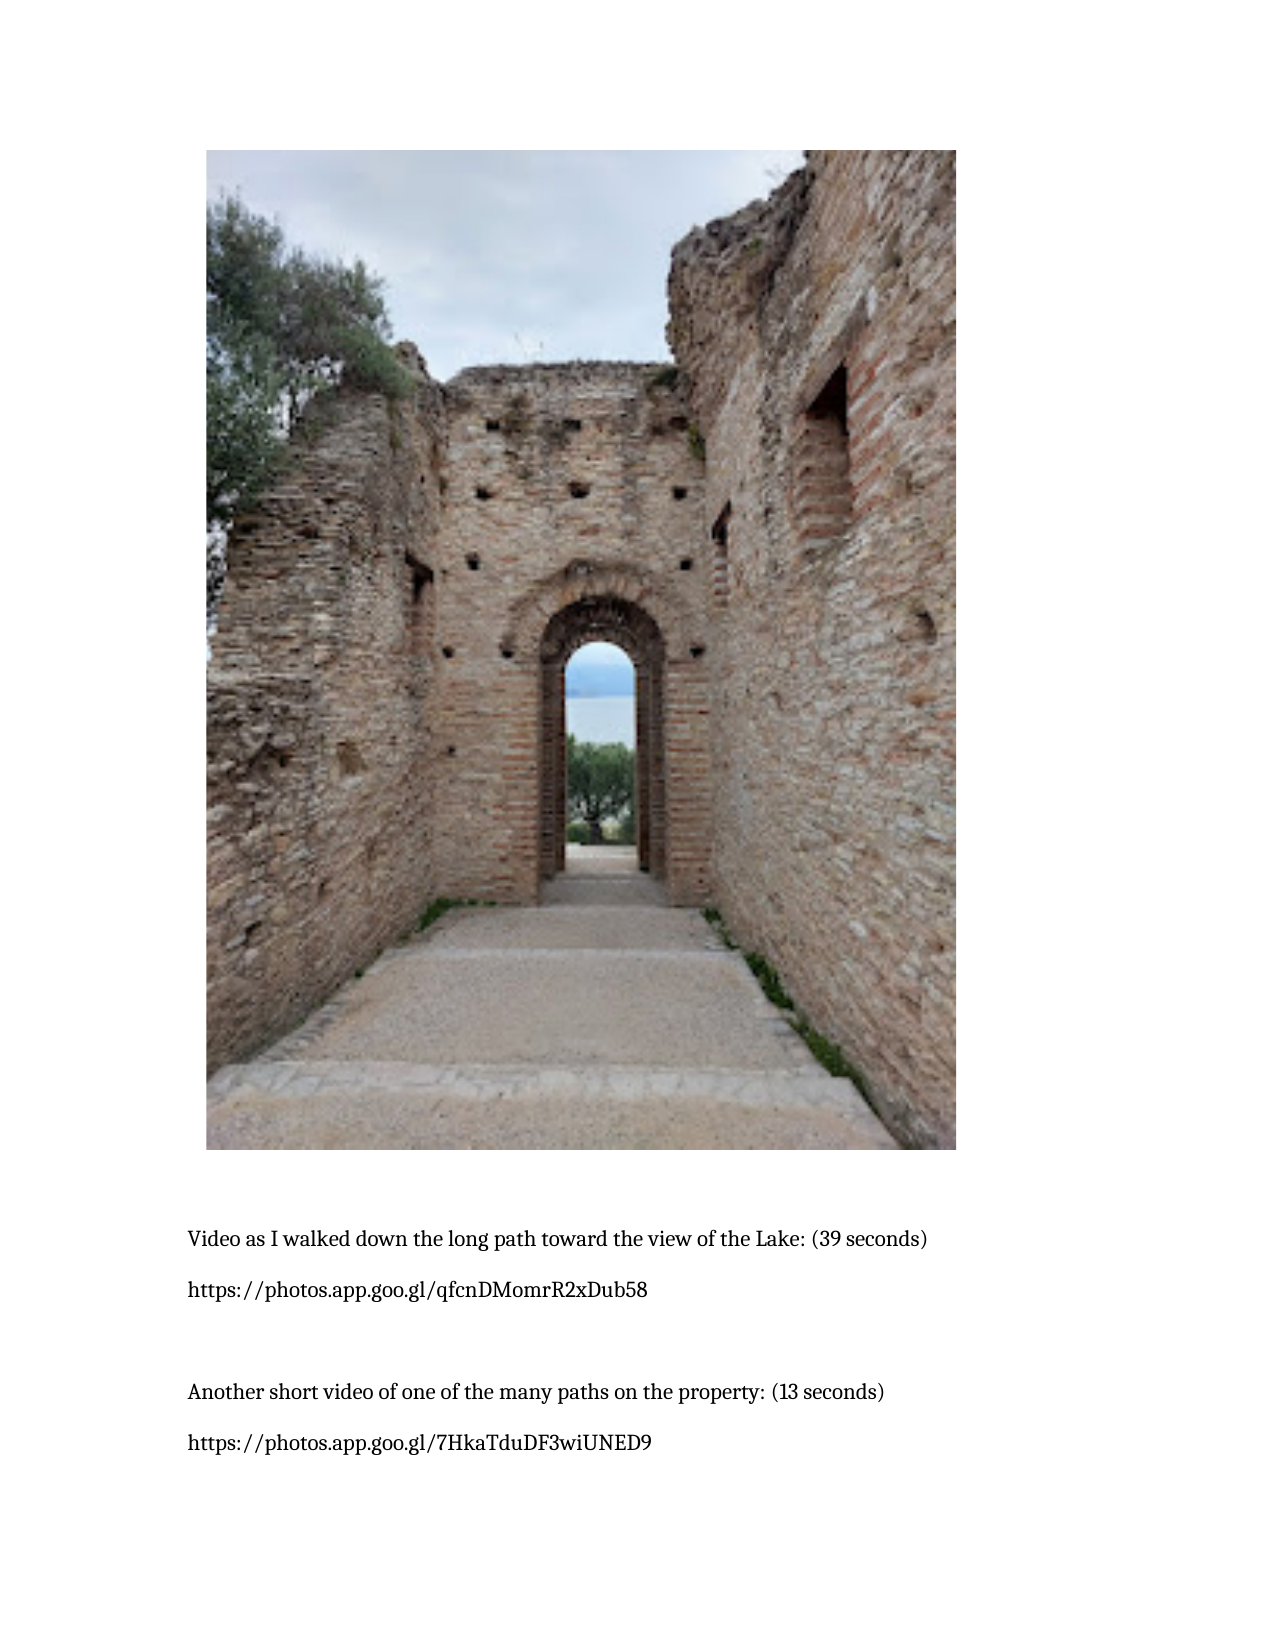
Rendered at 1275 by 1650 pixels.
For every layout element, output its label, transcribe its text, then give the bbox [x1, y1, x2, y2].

picture [206, 150, 957, 1150]
text https://photos.app.goo.gl/qfcnDMomrR2xDub58 [187, 1277, 1087, 1303]
text https://photos.app.goo.gl/7HkaTduDF3wiUNED9 [187, 1430, 1087, 1456]
text Another short video of one of the many paths on the property: (13 seconds) [187, 1379, 1087, 1405]
text Video as I walked down the long path toward the view of the Lake: (39 seconds) [187, 1226, 1087, 1252]
